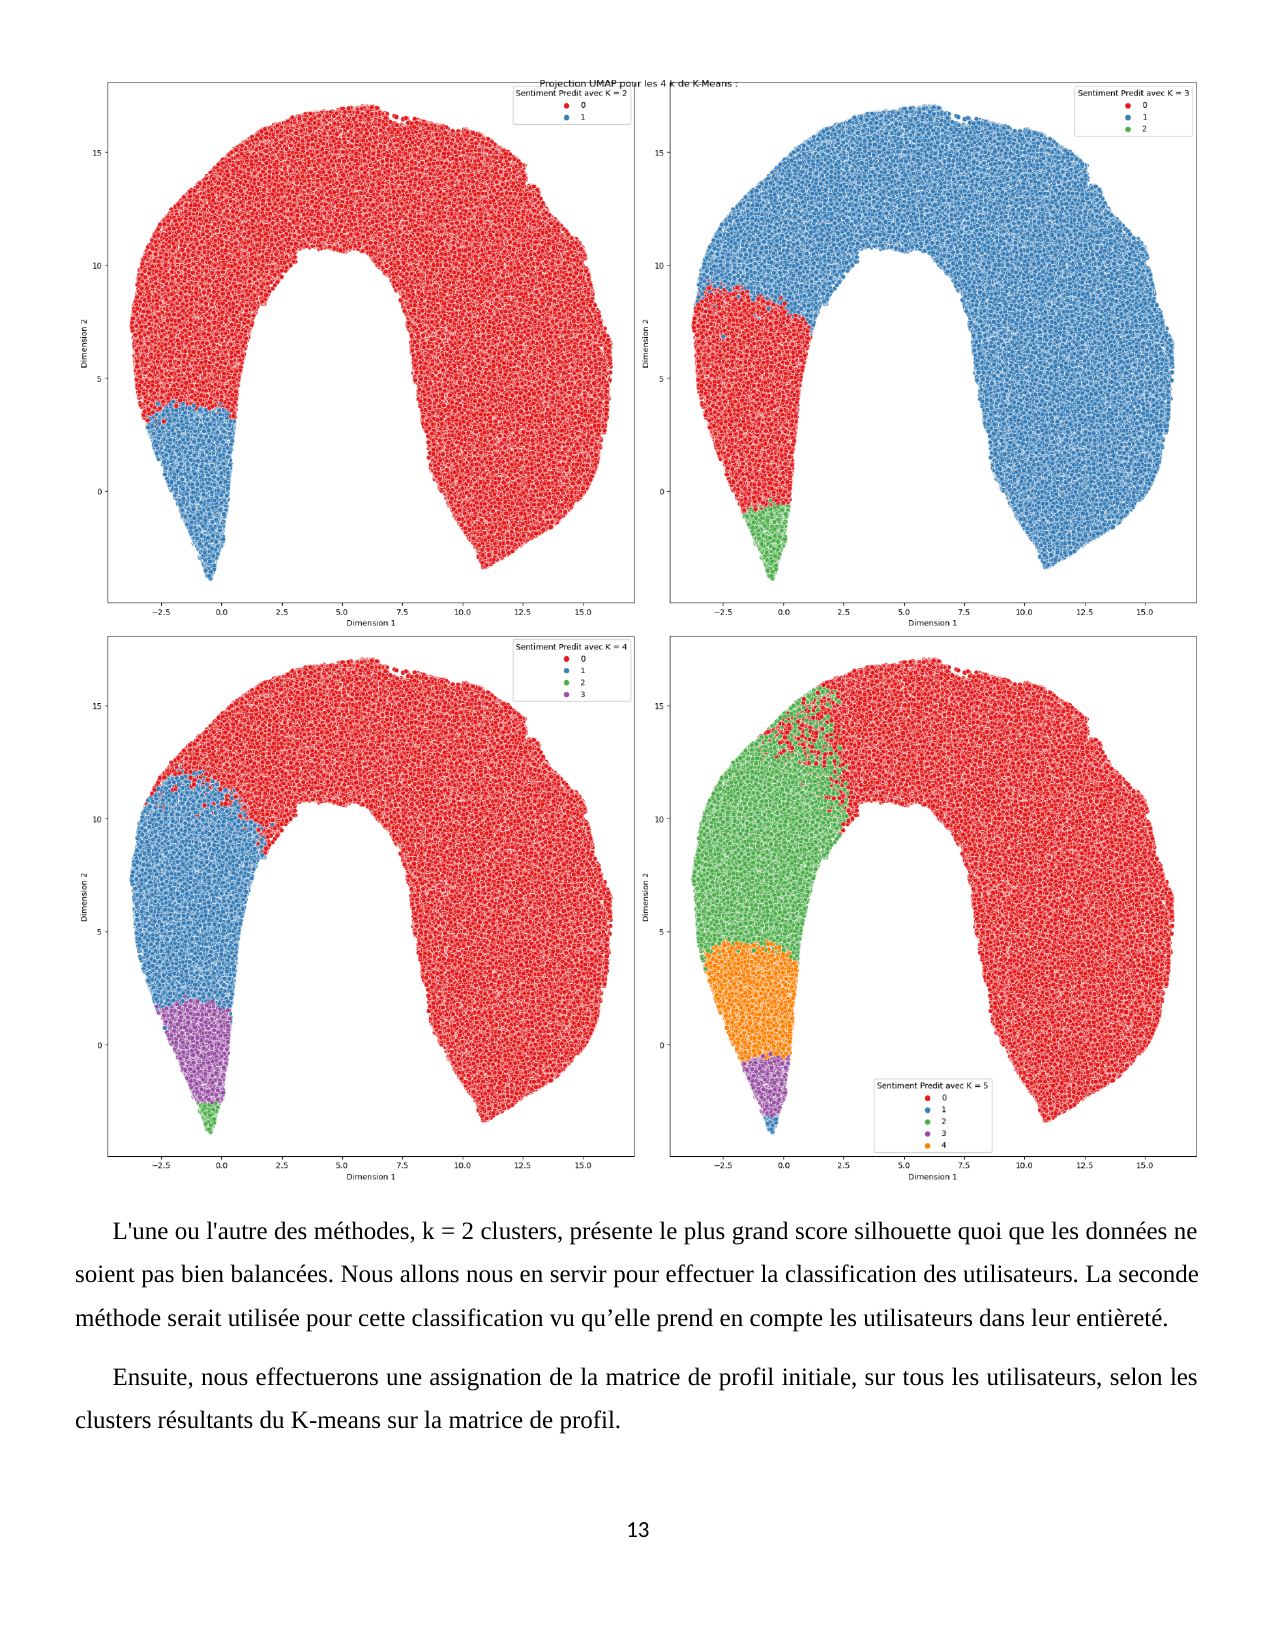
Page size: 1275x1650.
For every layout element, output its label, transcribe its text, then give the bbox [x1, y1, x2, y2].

text Ensuite, nous effectuerons une assignation de la matrice de profil initiale, sur tous les utilisateurs, selon les clusters résultants du K-means sur la matrice de profil. [75, 1362, 1200, 1434]
text L'une ou l'autre des méthodes, k = 2 clusters, présente le plus grand score silhouette quoi que les données ne soient pas bien balancées. Nous allons nous en servir pour effectuer la classification des utilisateurs. La seconde méthode serait utilisée pour cette classification vu qu’elle prend en compte les utilisateurs dans leur entièreté. [75, 1216, 1200, 1331]
picture [75, 75, 1200, 1186]
